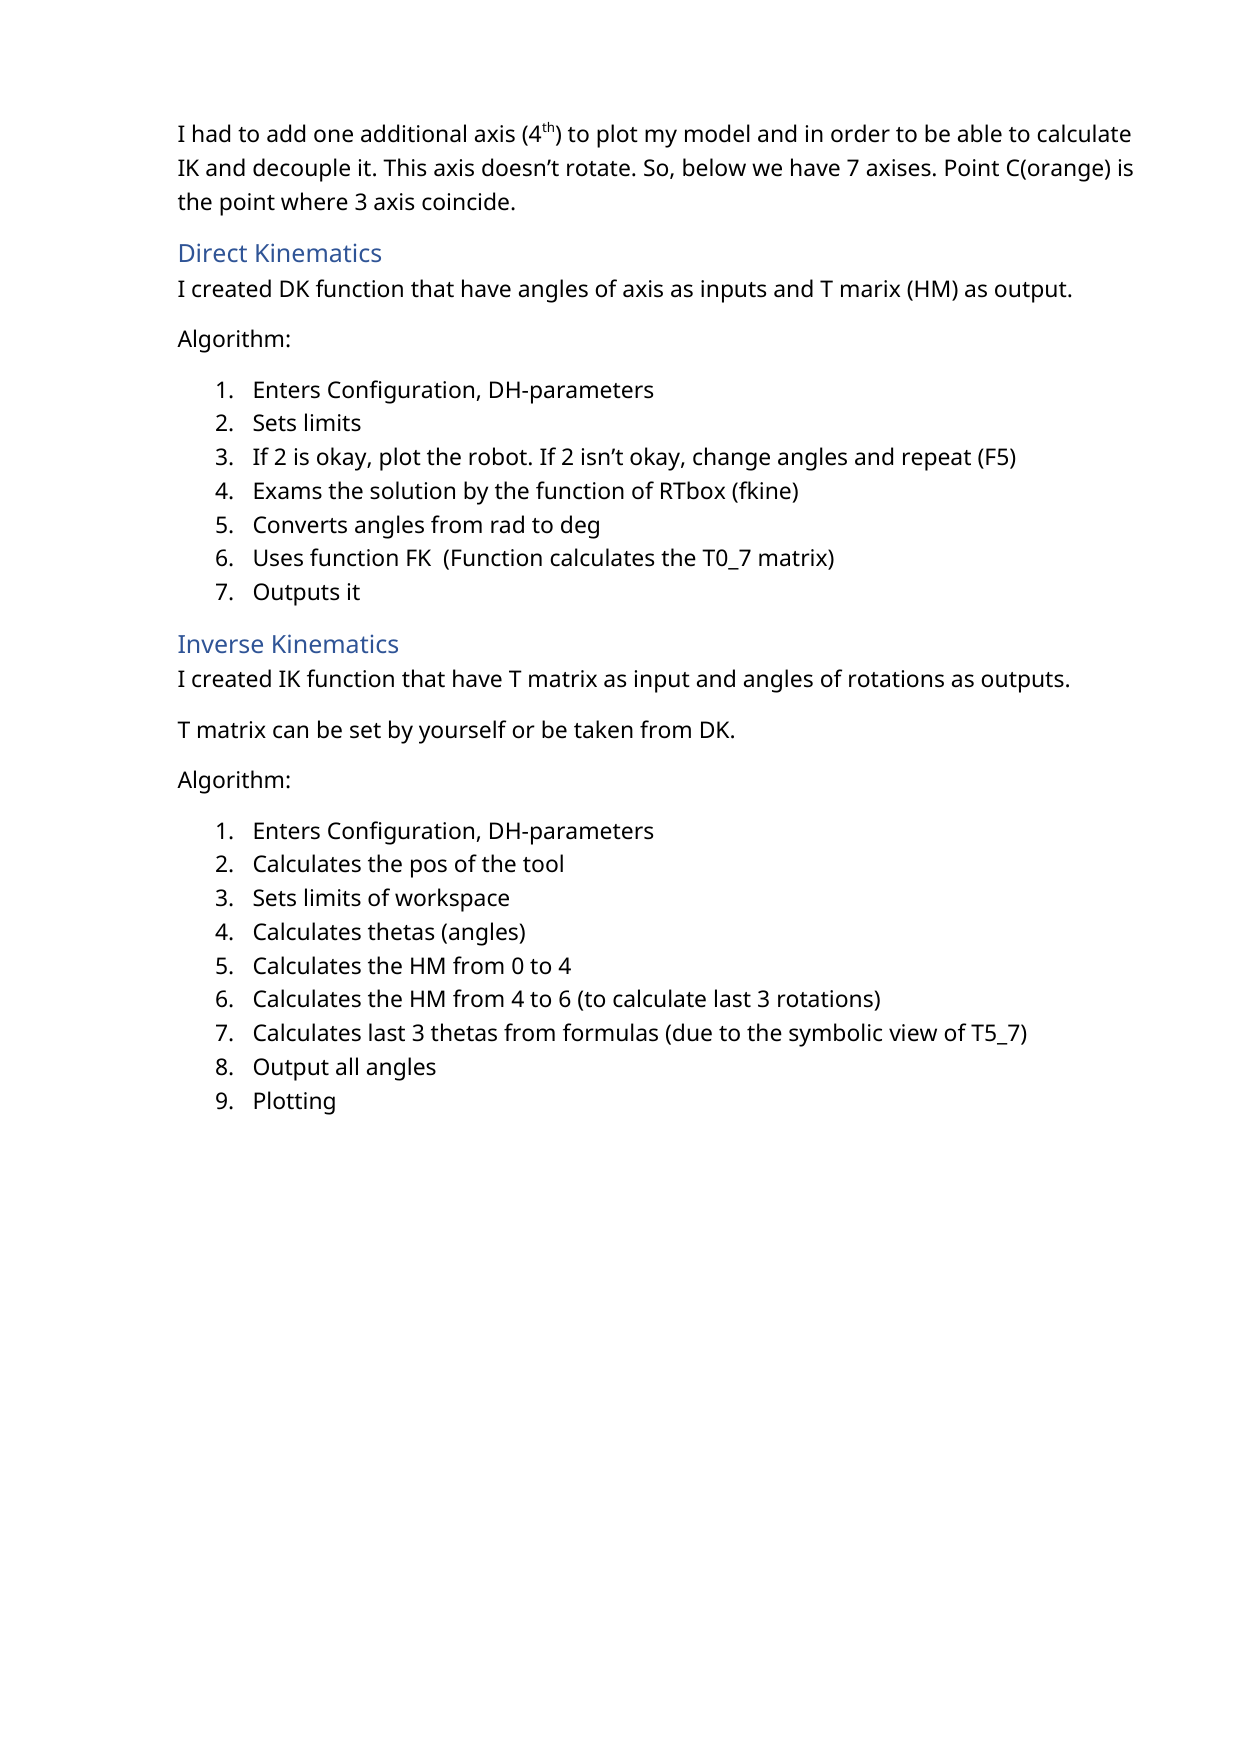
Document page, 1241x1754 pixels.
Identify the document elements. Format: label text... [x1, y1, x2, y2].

list Calculates the HM from 4 to 6 (to calculate last 3 rotations) [215, 983, 1152, 1014]
list Uses function FK (Function calculates the T0_7 matrix) [215, 542, 1152, 574]
text T matrix can be set by yourself or be taken from DK. [177, 714, 1152, 745]
list Output all angles [215, 1051, 1152, 1082]
list Outputs it [215, 576, 1152, 607]
list Calculates the HM from 0 to 4 [215, 949, 1152, 981]
list Sets limits [215, 407, 1152, 439]
list Calculates the pos of the tool [215, 848, 1152, 879]
list Exams the solution by the function of RTbox (fkine) [215, 475, 1152, 506]
list Enters Configuration, DH-parameters [215, 814, 1152, 846]
list Calculates thetas (angles) [215, 916, 1152, 947]
list Plotting [215, 1084, 1152, 1116]
list If 2 is okay, plot the robot. If 2 isn’t okay, change angles and repeat (F5) [215, 441, 1152, 472]
list Calculates last 3 thetas from formulas (due to the symbolic view of T5_7) [215, 1017, 1152, 1048]
text Algorithm: [177, 764, 1152, 795]
subtitle Direct Kinematics [177, 236, 1152, 270]
text I had to add one additional axis (4th) to plot my model and in order to be able to calculate IK and decouple it. This axis doesn’t rotate. So, below we have 7 axises. Point C(orange) is the point where 3 axis coincide. [177, 118, 1152, 217]
subtitle Inverse Kinematics [177, 627, 1152, 661]
list Sets limits of workspace [215, 882, 1152, 913]
list Converts angles from rad to deg [215, 509, 1152, 540]
text I created DK function that have angles of axis as inputs and T marix (HM) as output. [177, 273, 1152, 304]
list Enters Configuration, DH-parameters [215, 374, 1152, 405]
text I created IK function that have T matrix as input and angles of rotations as outputs. [177, 663, 1152, 694]
text Algorithm: [177, 323, 1152, 354]
